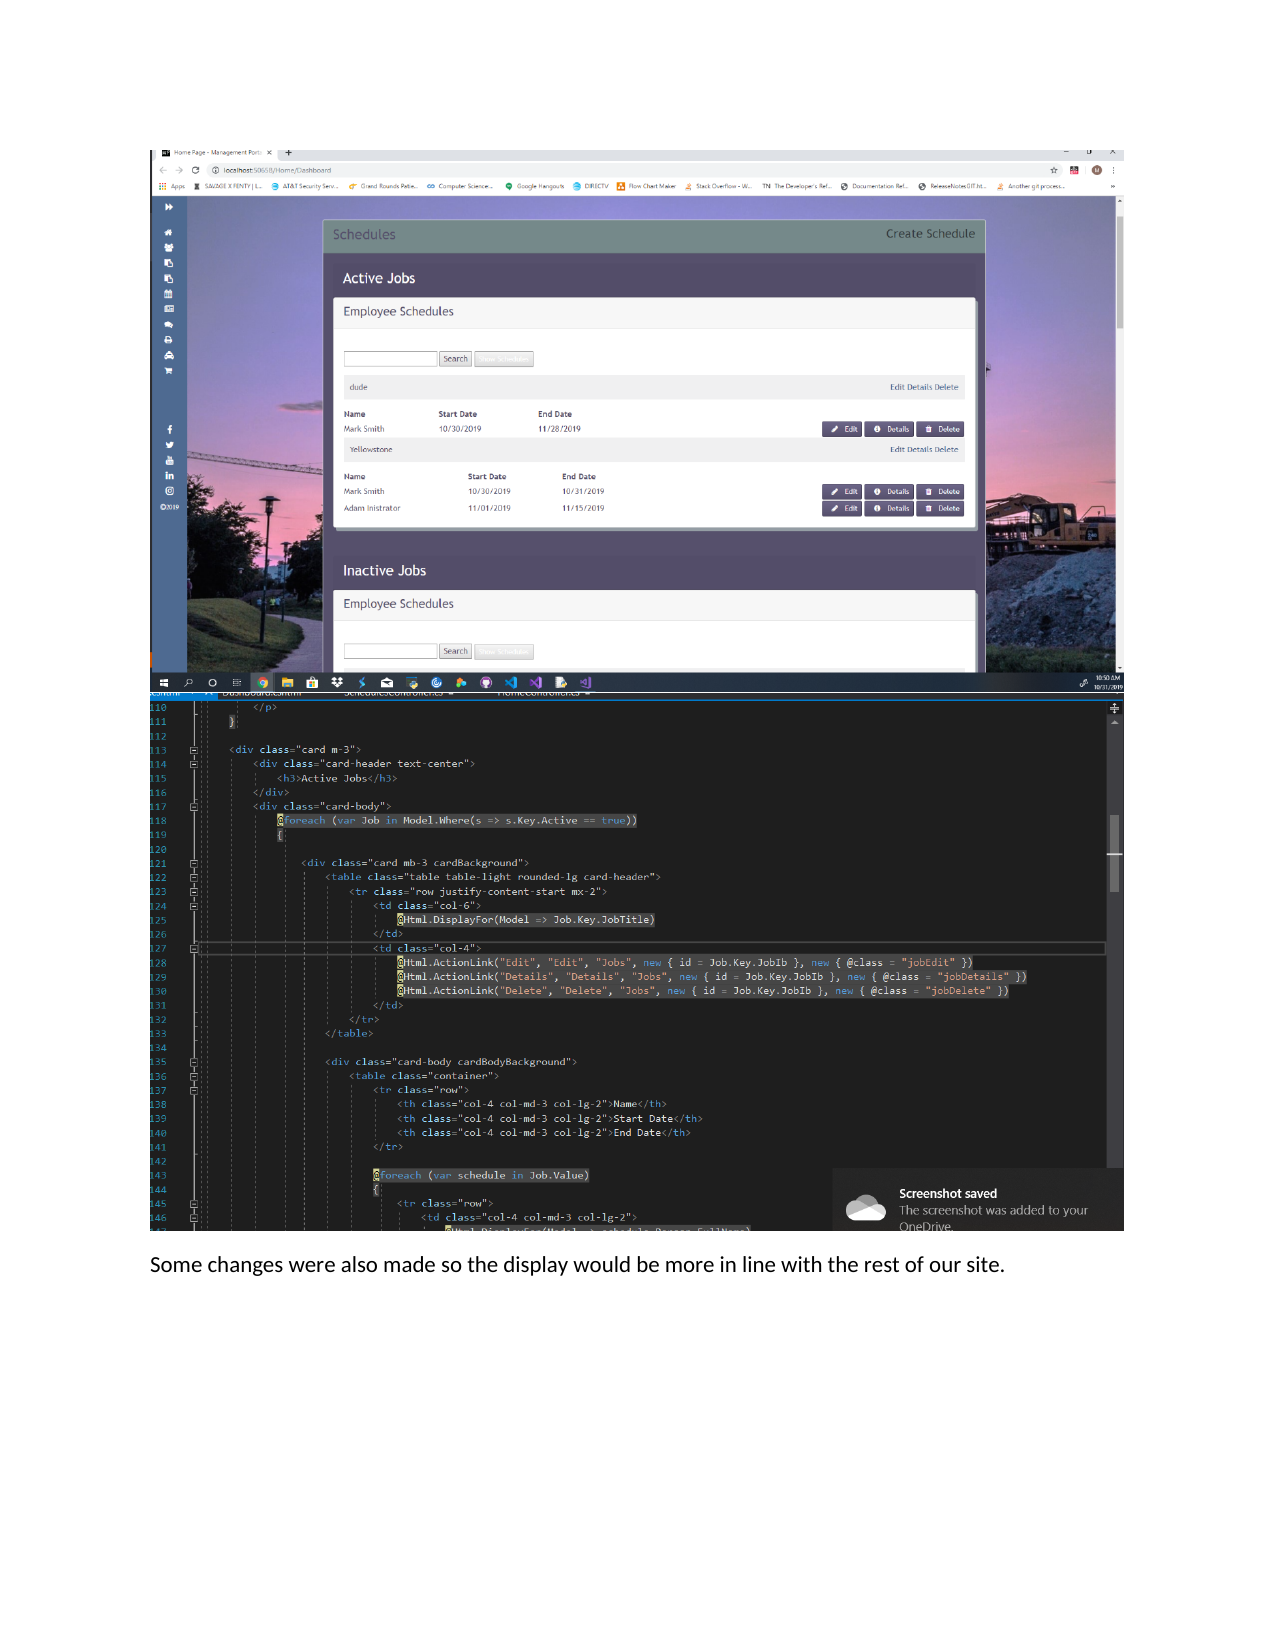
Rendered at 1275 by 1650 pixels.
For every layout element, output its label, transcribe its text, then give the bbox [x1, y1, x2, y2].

picture [150, 693, 1124, 1231]
picture [150, 150, 1124, 692]
text Some changes were also made so the display would be more in line with the rest of our site. [150, 1250, 1125, 1278]
